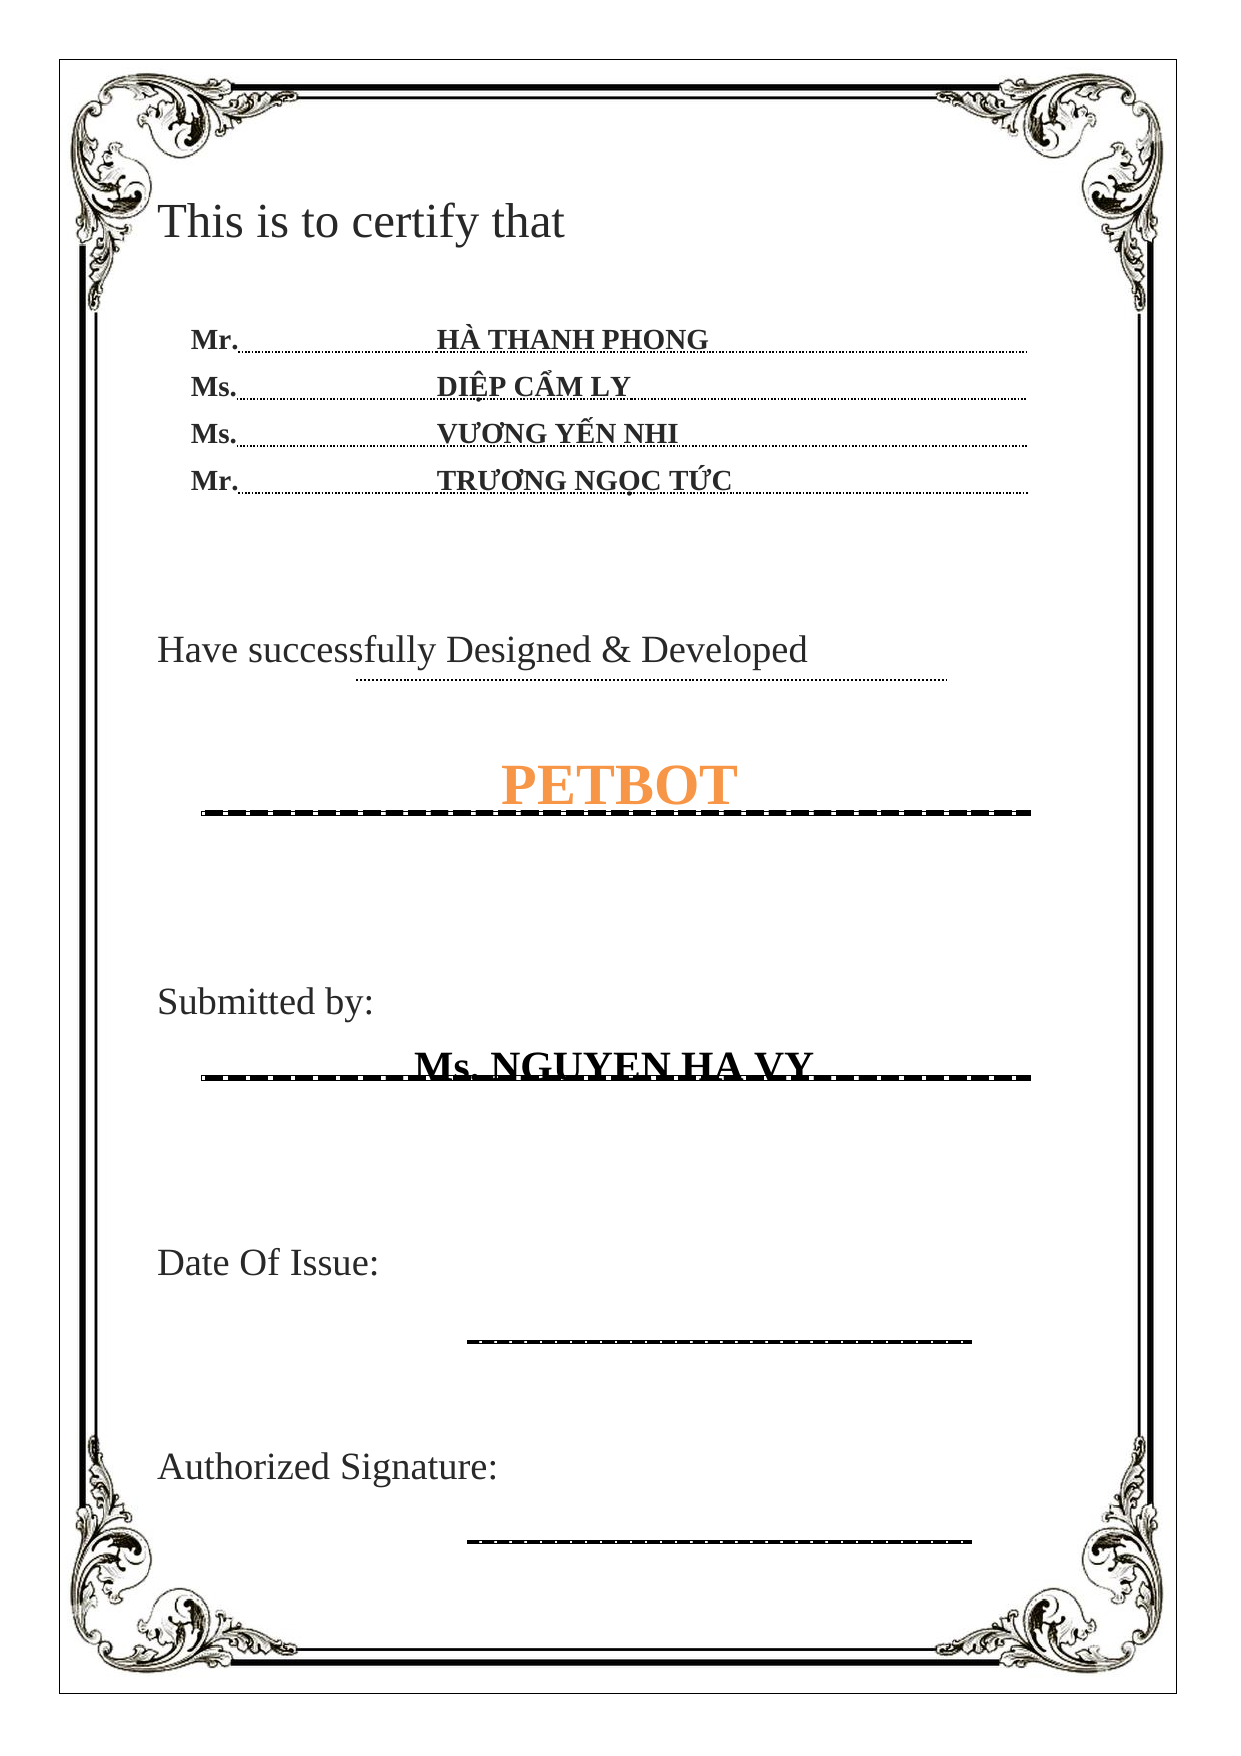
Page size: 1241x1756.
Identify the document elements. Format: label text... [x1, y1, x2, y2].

text Have successfully Designed & Developed [157, 626, 1184, 671]
text Authorized Signature: [157, 1443, 1184, 1487]
text Submitted by: [157, 978, 1184, 1022]
picture [60, 60, 1176, 1693]
text Date Of Issue: [157, 1239, 1184, 1283]
text Ms. NGUYEN HA VY [273, 1042, 955, 1089]
text Mr. TRƯƠNG NGỌC TỨC [191, 463, 1028, 497]
text Mr. HÀ THANH PHONG Ms. DIỆP CẨM LY Ms. VƯƠNG YẾN NHI [191, 322, 1028, 450]
text This is to certify that [157, 192, 1184, 248]
subtitle PETBOT [279, 749, 961, 817]
